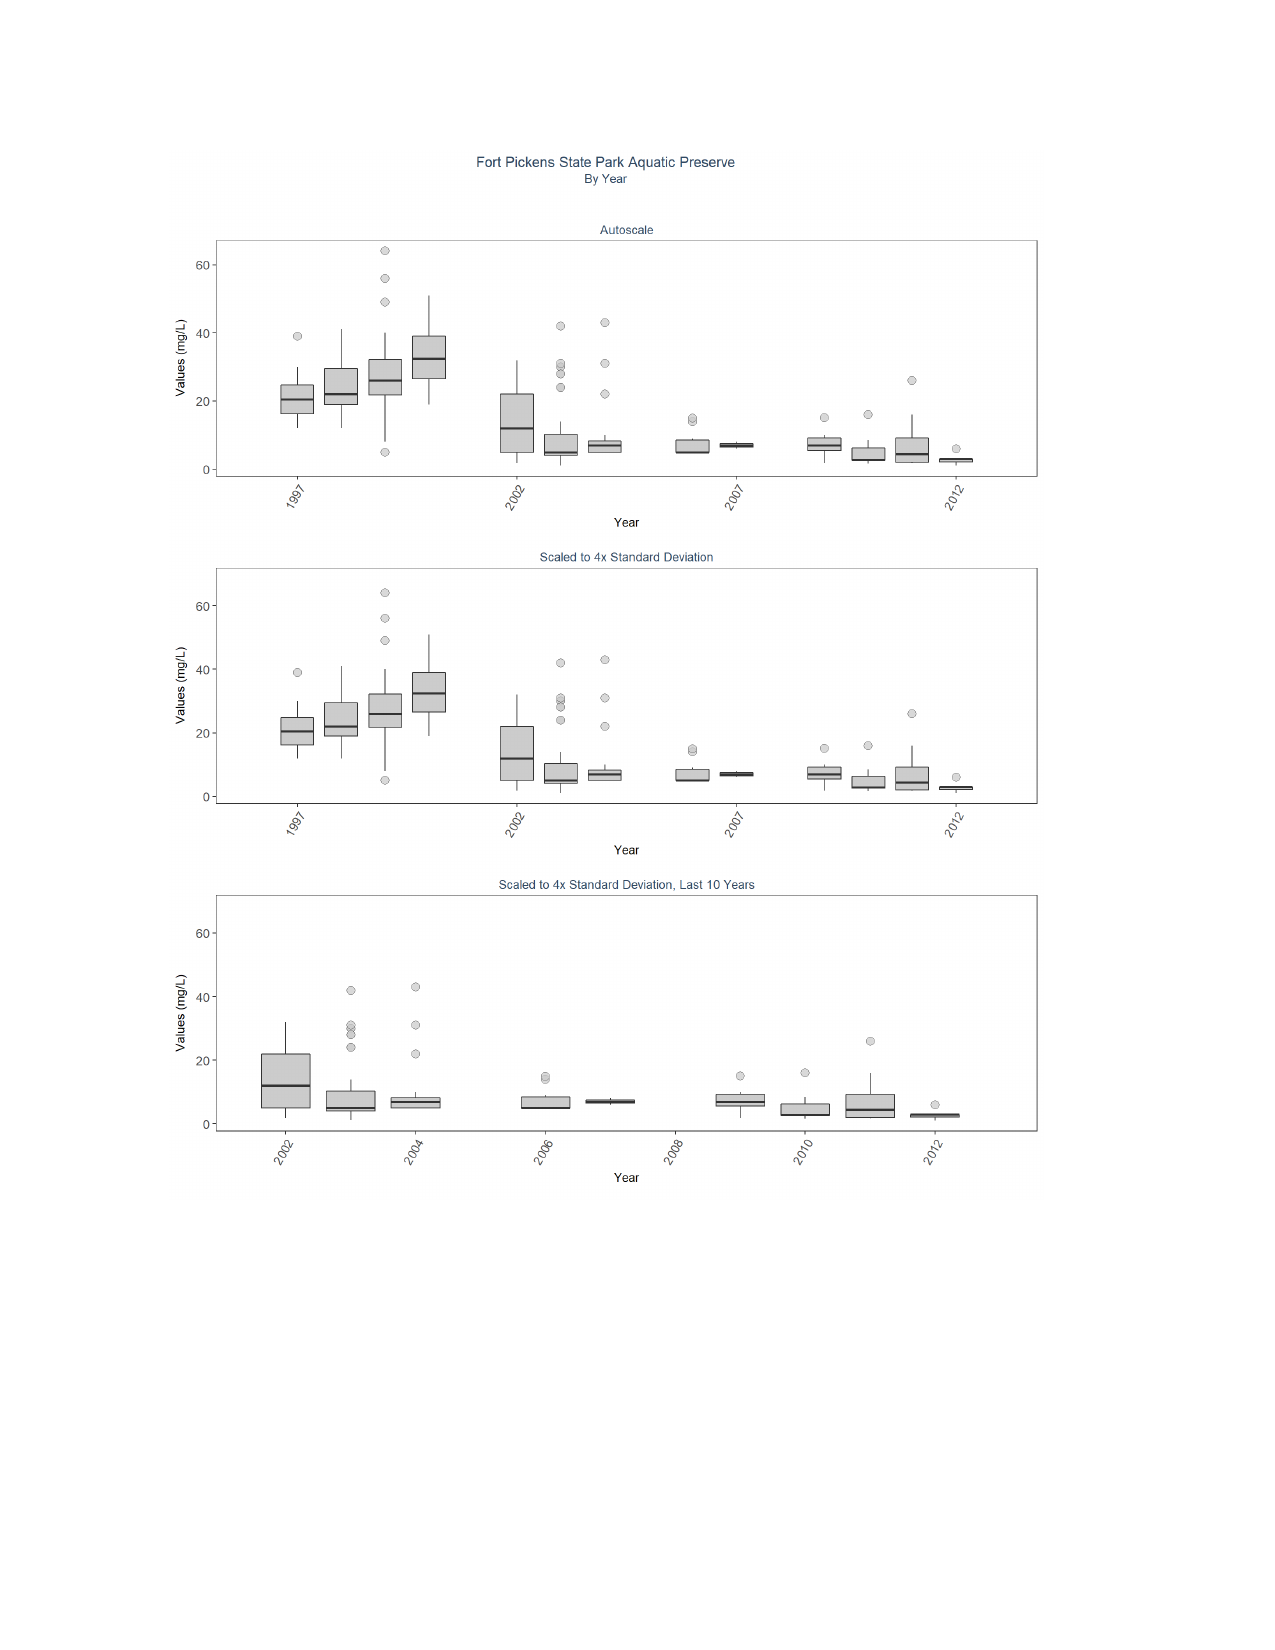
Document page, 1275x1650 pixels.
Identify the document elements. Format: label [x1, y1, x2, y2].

picture [168, 150, 1044, 1200]
